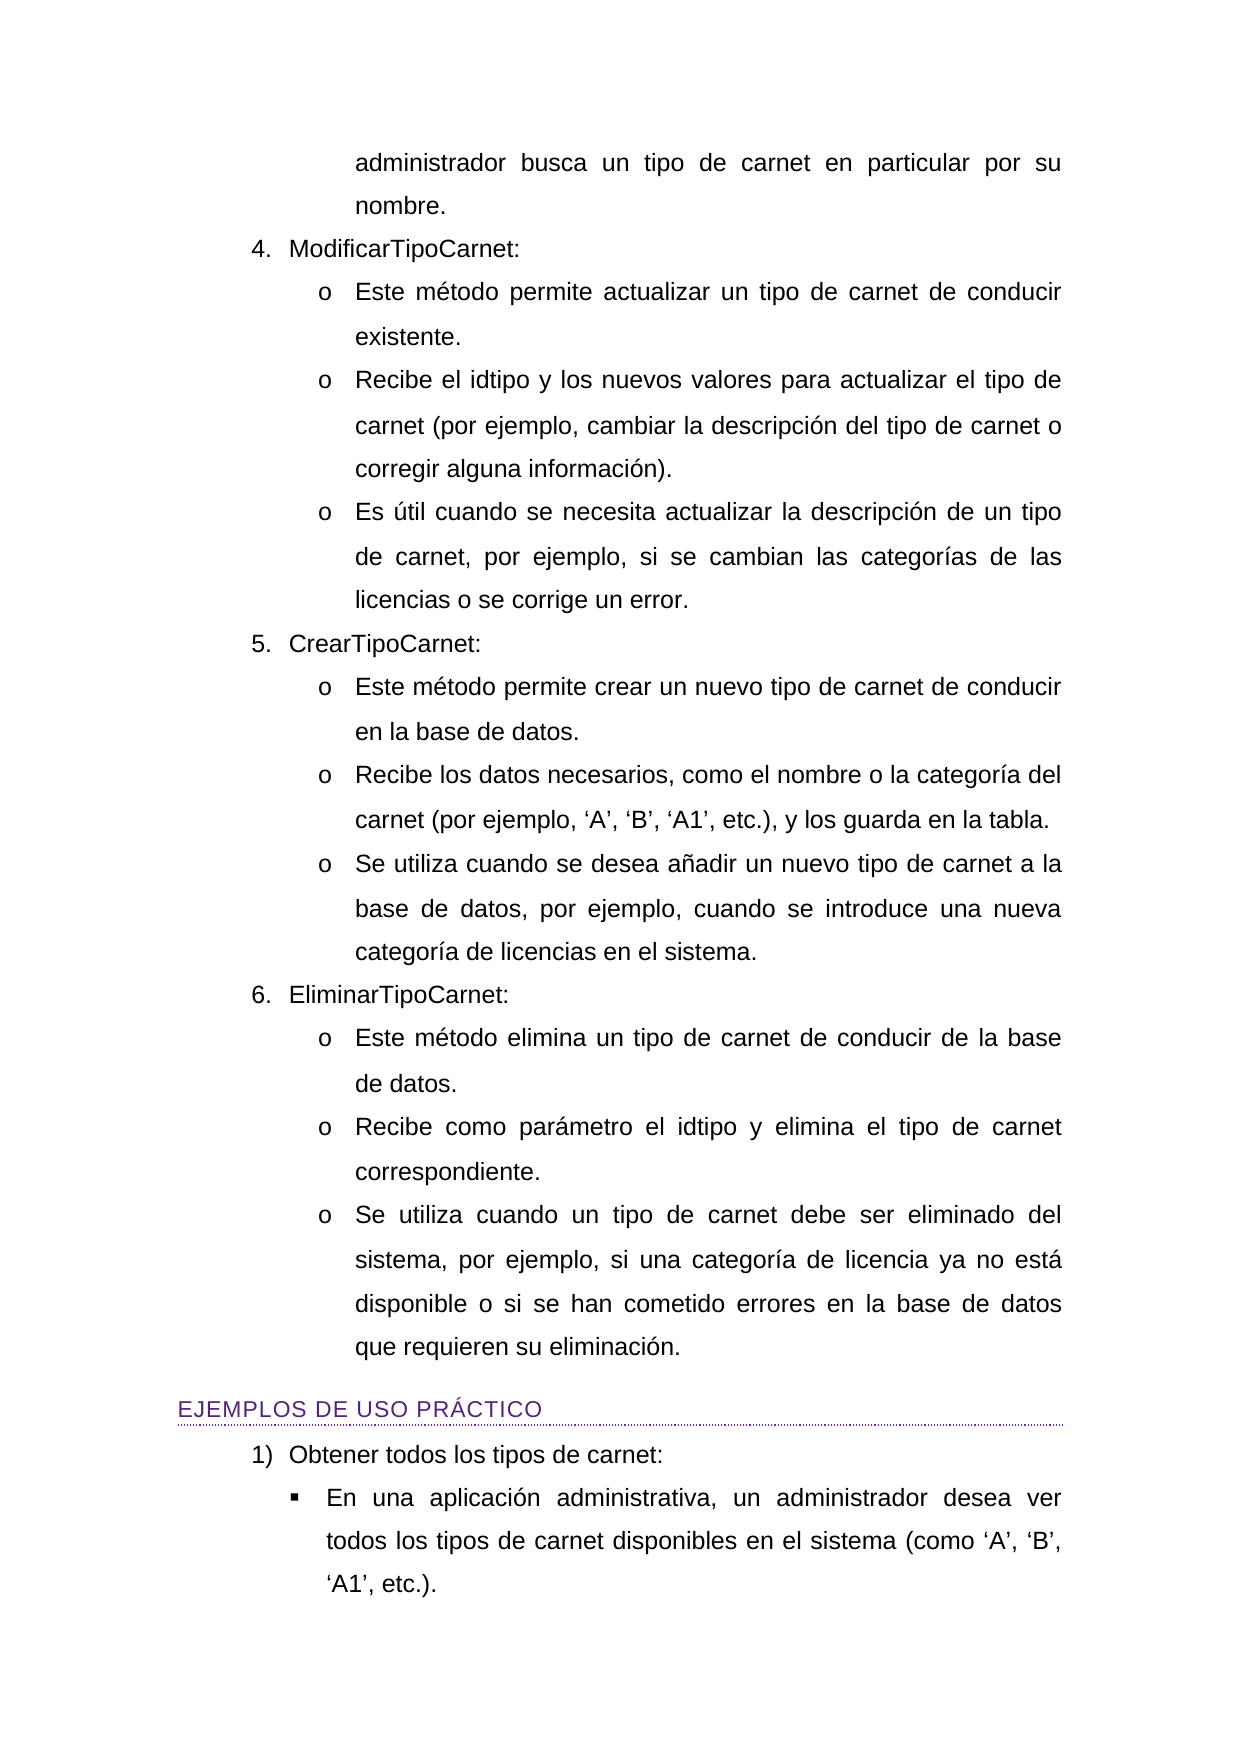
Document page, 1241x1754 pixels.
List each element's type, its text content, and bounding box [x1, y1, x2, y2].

list EliminarTipoCarnet: [251, 980, 1063, 1009]
list ModificarTipoCarnet: [251, 234, 1063, 263]
list Este método permite actualizar un tipo de carnet de conducir existente. [317, 277, 1063, 351]
subtitle Ejemplos de uso práctico [177, 1396, 1063, 1426]
list Es útil cuando se necesita actualizar la descripción de un tipo de carnet, por ejemplo, si se cambian las categorías de las licencias o se corrige un error. [317, 497, 1063, 614]
list CrearTipoCarnet: [251, 628, 1063, 657]
list Este método elimina un tipo de carnet de conducir de la base de datos. [317, 1023, 1063, 1097]
list Este método permite crear un nuevo tipo de carnet de conducir en la base de datos. [317, 672, 1063, 746]
list Recibe los datos necesarios, como el nombre o la categoría del carnet (por ejemplo, ‘A’, ‘B’, ‘A1’, etc.), y los guarda en la tabla. [317, 760, 1063, 834]
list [317, 148, 1063, 219]
list Se utiliza cuando se desea añadir un nuevo tipo de carnet a la base de datos, por ejemplo, cuando se introduce una nueva categoría de licencias en el sistema. [317, 848, 1063, 966]
list Se utiliza cuando un tipo de carnet debe ser eliminado del sistema, por ejemplo, si una categoría de licencia ya no está disponible o si se han cometido errores en la base de datos que requieren su eliminación. [317, 1200, 1063, 1360]
list Obtener todos los tipos de carnet: [251, 1440, 1063, 1469]
list En una aplicación administrativa, un administrador desea ver todos los tipos de carnet disponibles en el sistema (como ‘A’, ‘B’, ‘A1’, etc.). [288, 1483, 1063, 1598]
list Recibe como parámetro el idtipo y elimina el tipo de carnet correspondiente. [317, 1112, 1063, 1186]
list Recibe el idtipo y los nuevos valores para actualizar el tipo de carnet (por ejemplo, cambiar la descripción del tipo de carnet o corregir alguna información). [317, 365, 1063, 483]
